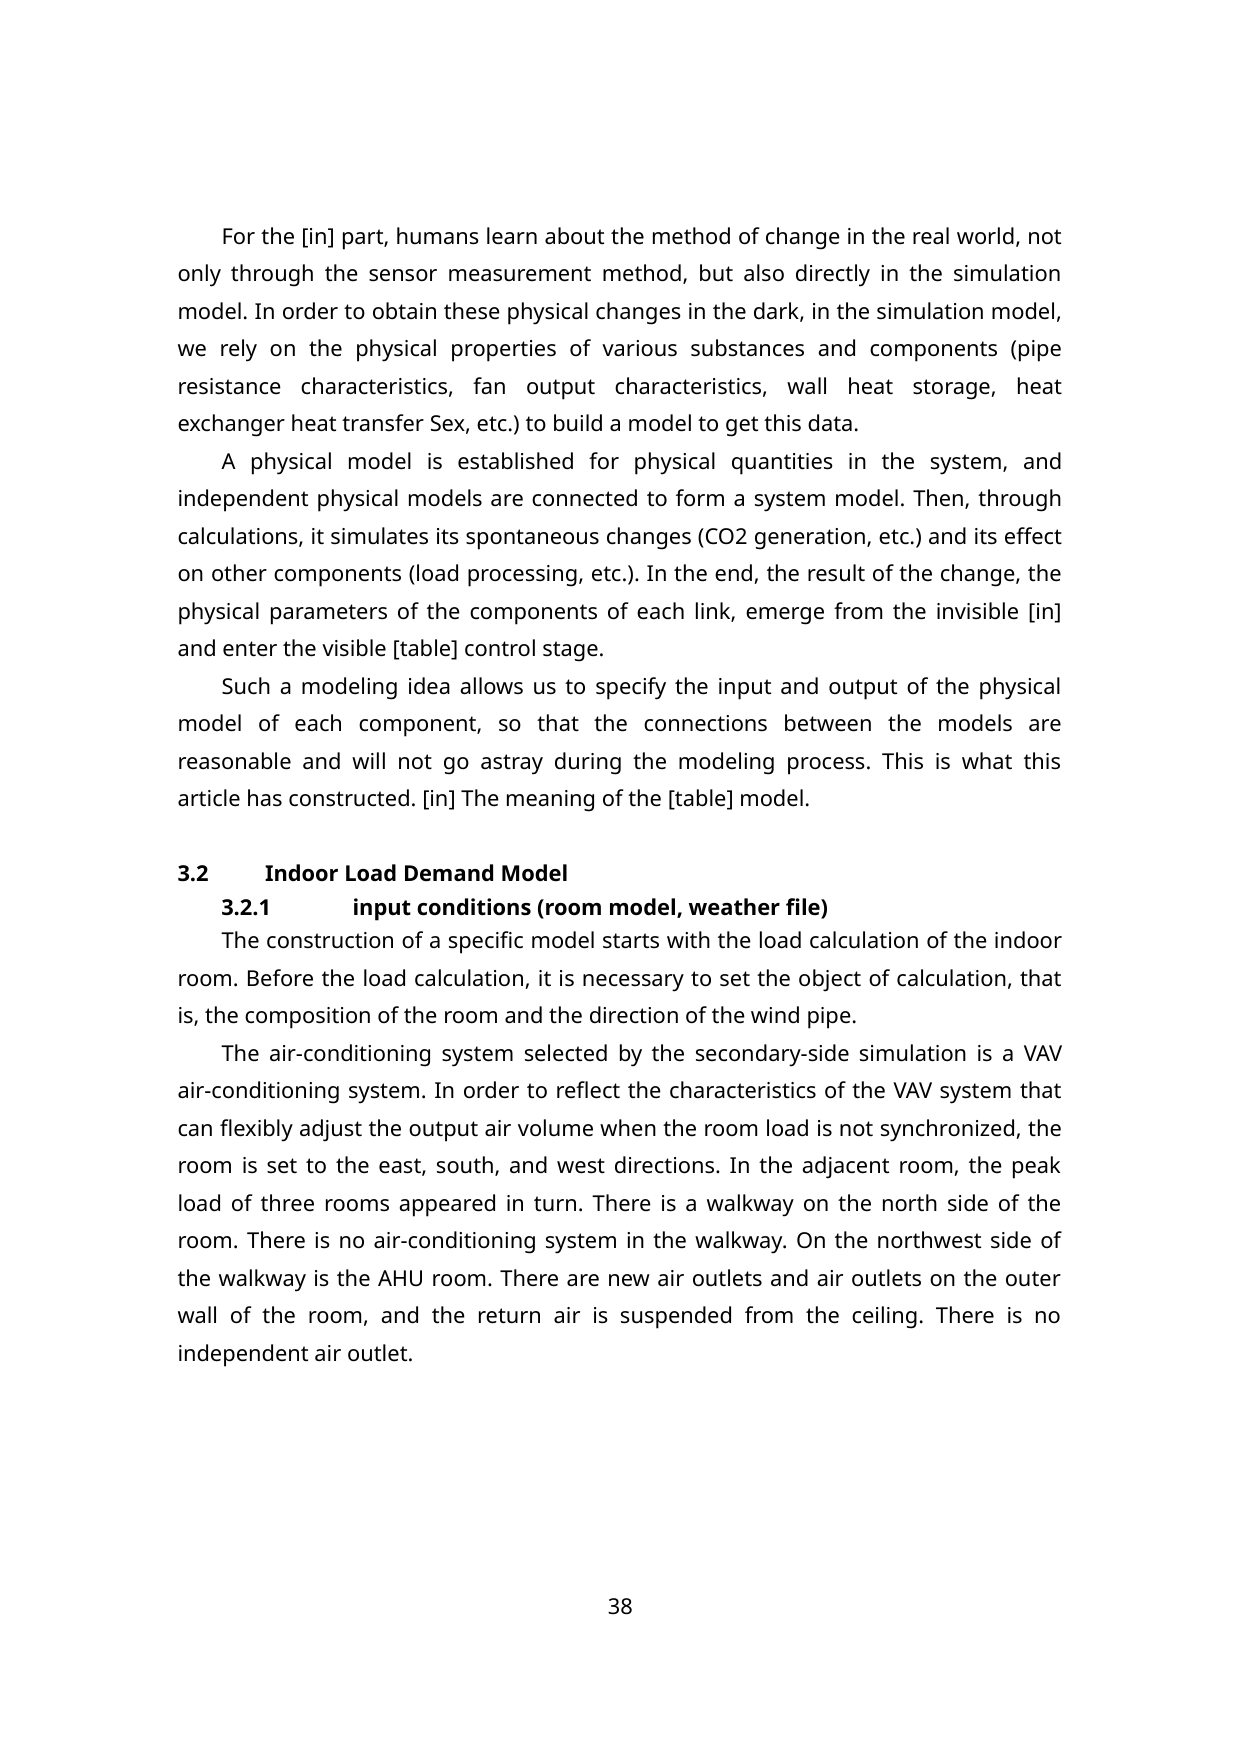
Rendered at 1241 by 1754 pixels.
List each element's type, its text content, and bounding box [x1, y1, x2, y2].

text The construction of a specific model starts with the load calculation of the indoor room. Before the load calculation, it is necessary to set the object of calculation, that is, the composition of the room and the direction of the wind pipe. [177, 922, 1063, 1034]
subtitle Indoor Load Demand Model [177, 854, 1063, 892]
text The air-conditioning system selected by the secondary-side simulation is a VAV air-conditioning system. In order to reflect the characteristics of the VAV system that can flexibly adjust the output air volume when the room load is not synchronized, the room is set to the east, south, and west directions. In the adjacent room, the peak load of three rooms appeared in turn. There is a walkway on the north side of the room. There is no air-conditioning system in the walkway. On the northwest side of the walkway is the AHU room. There are new air outlets and air outlets on the outer wall of the room, and the return air is suspended from the ceiling. There is no independent air outlet. [177, 1034, 1063, 1372]
text Such a modeling idea allows us to specify the input and output of the physical model of each component, so that the connections between the models are reasonable and will not go astray during the modeling process. This is what this article has constructed. [in] The meaning of the [table] model. [177, 667, 1063, 817]
text For the [in] part, humans learn about the method of change in the real world, not only through the sensor measurement method, but also directly in the simulation model. In order to obtain these physical changes in the dark, in the simulation model, we rely on the physical properties of various substances and components (pipe resistance characteristics, fan output characteristics, wall heat storage, heat exchanger heat transfer Sex, etc.) to build a model to get this data. [177, 217, 1063, 442]
text A physical model is established for physical quantities in the system, and independent physical models are connected to form a system model. Then, through calculations, it simulates its spontaneous changes (CO2 generation, etc.) and its effect on other components (load processing, etc.). In the end, the result of the change, the physical parameters of the components of each link, emerge from the invisible [in] and enter the visible [table] control stage. [177, 442, 1063, 667]
subtitle input conditions (room model, weather file) [221, 892, 1063, 922]
